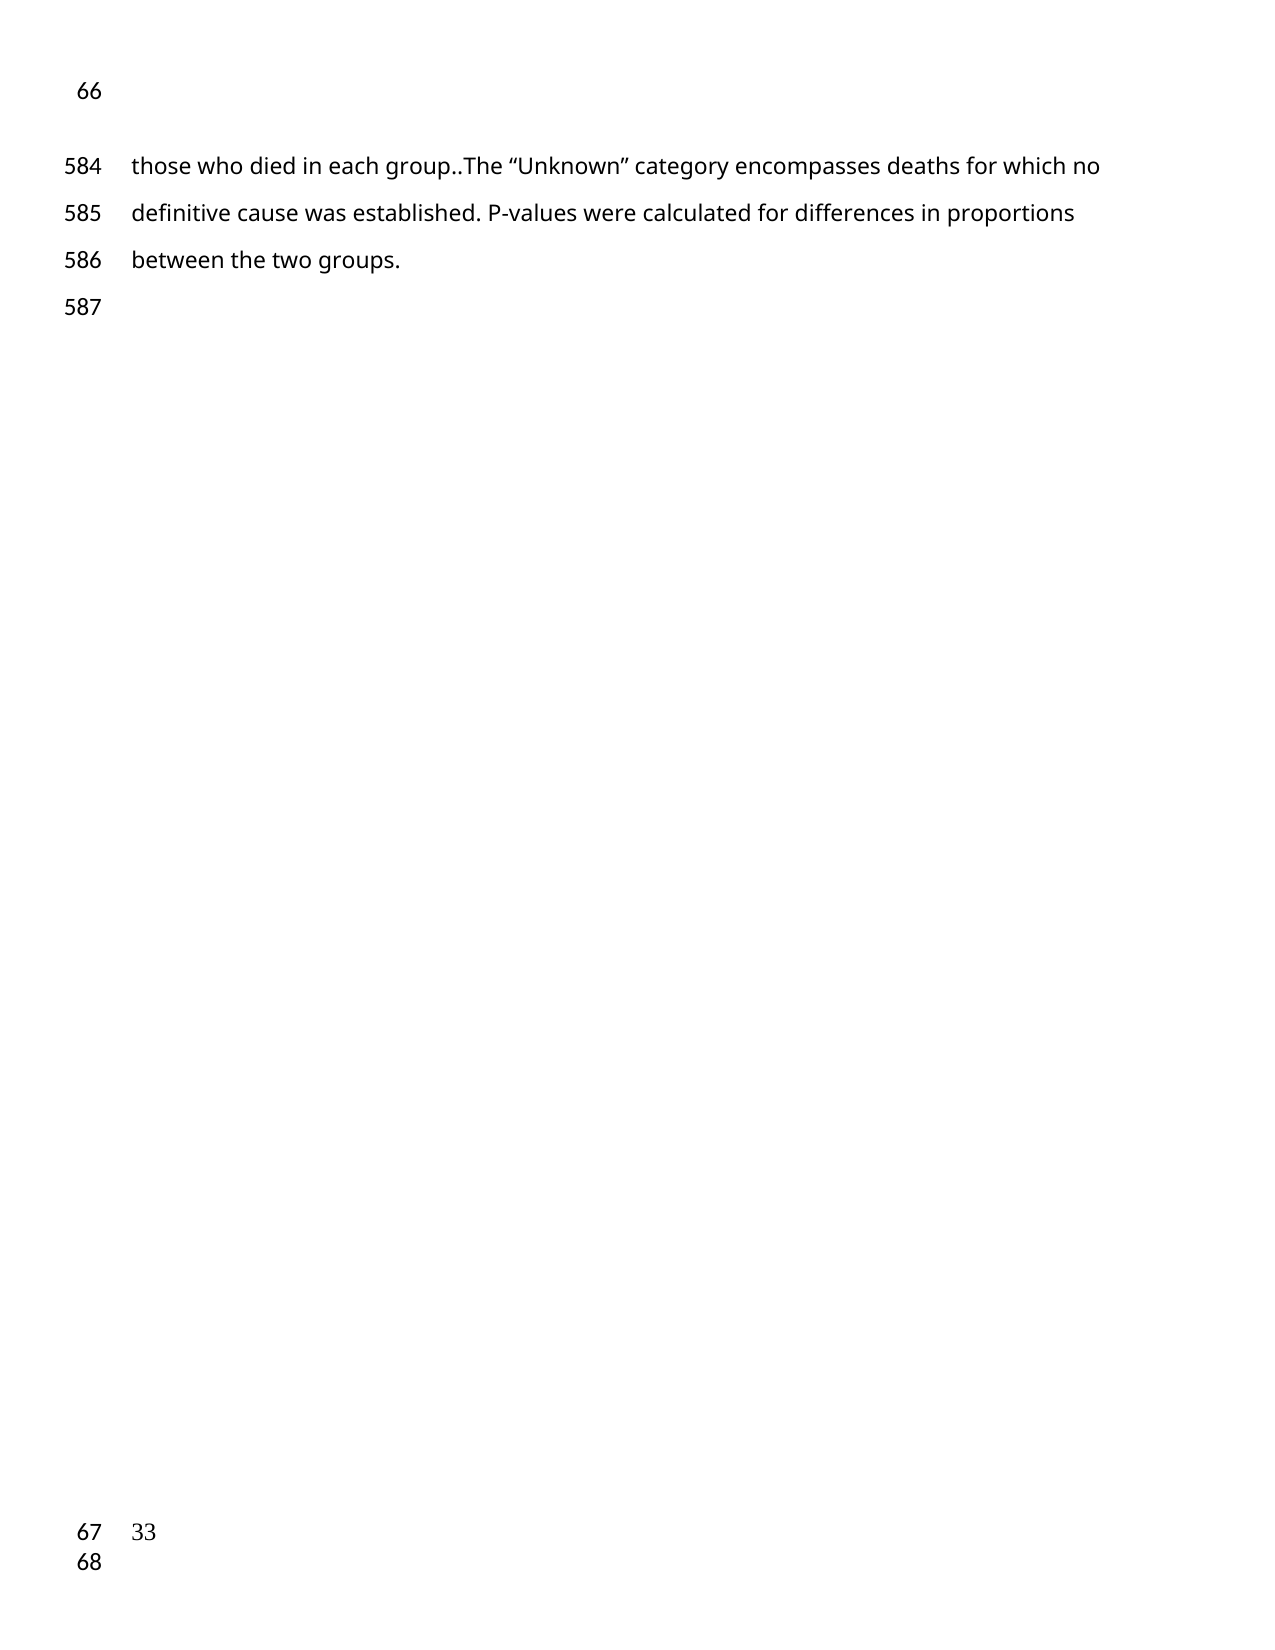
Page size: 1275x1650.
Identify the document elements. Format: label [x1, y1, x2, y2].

text [131, 150, 1125, 275]
